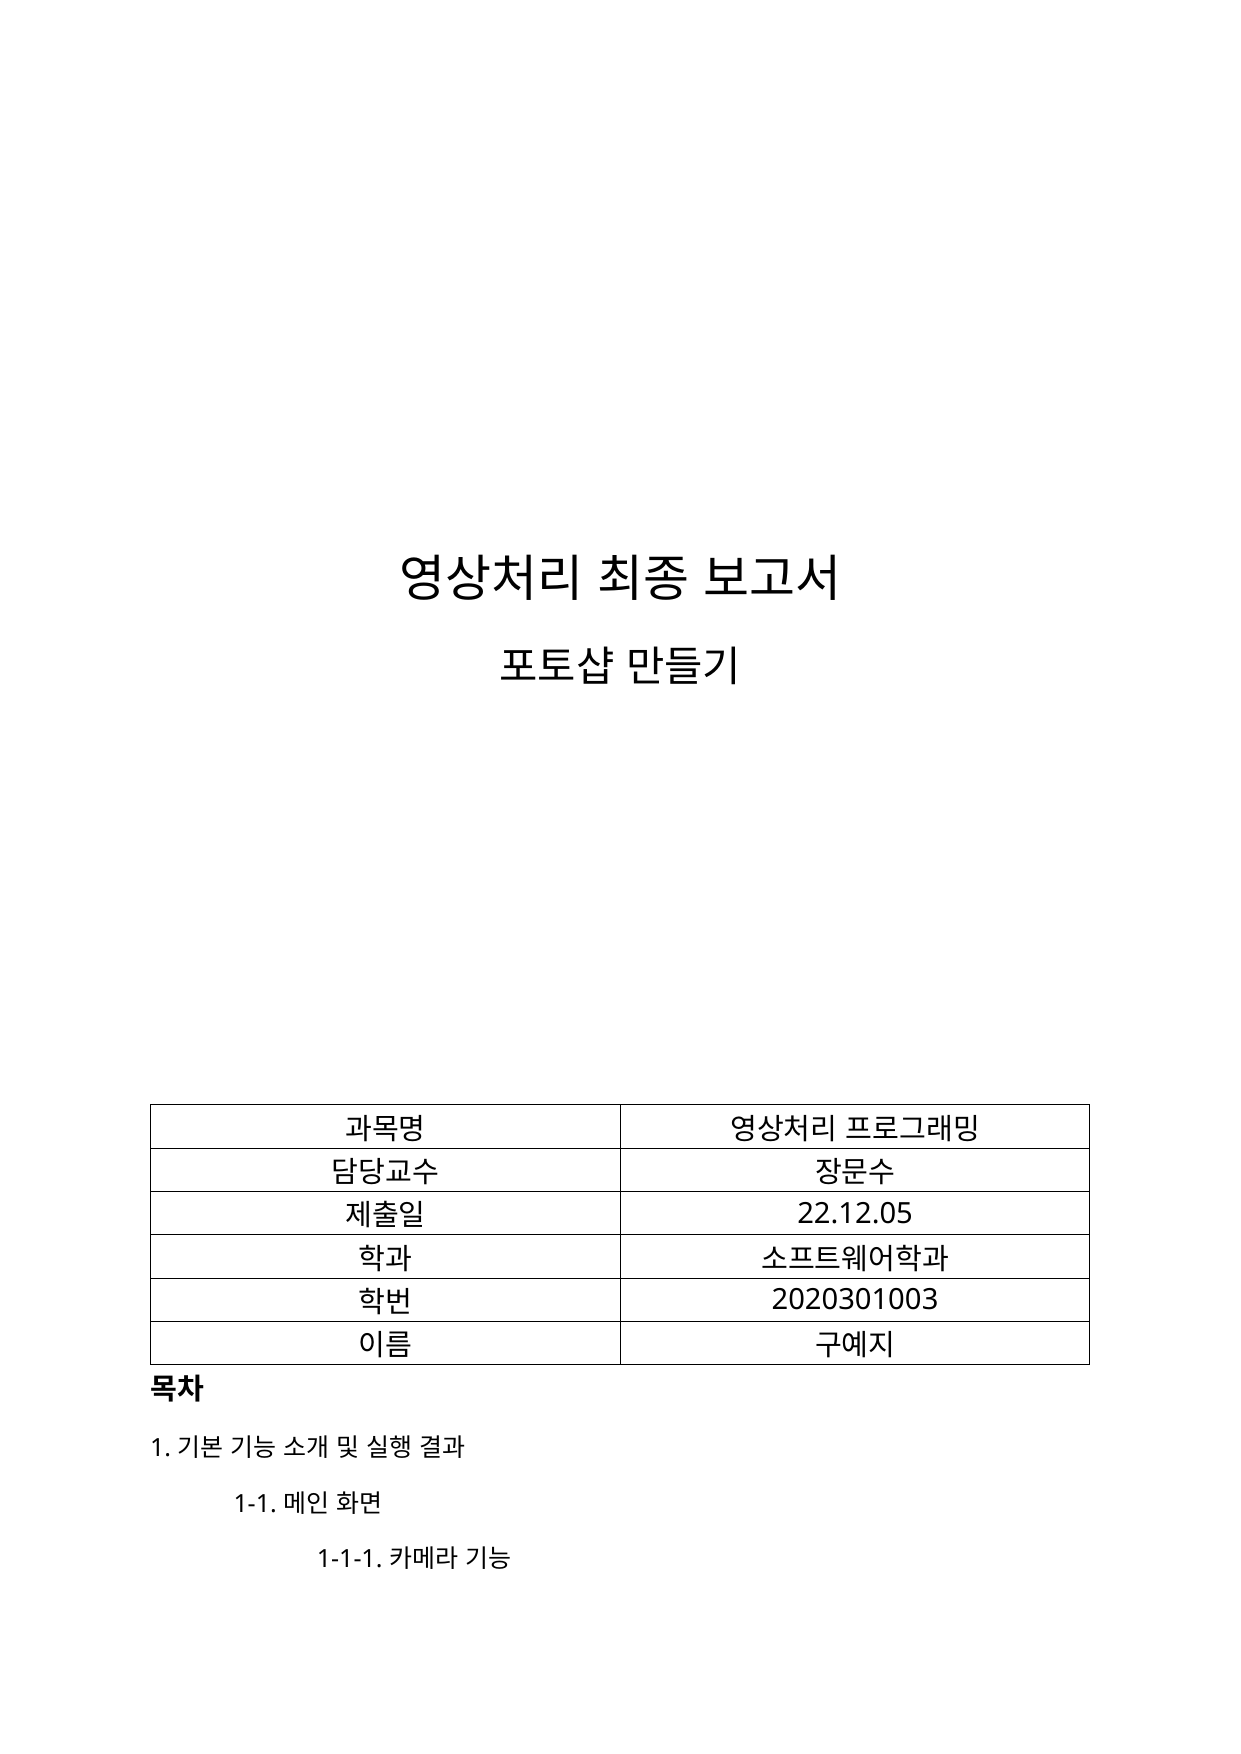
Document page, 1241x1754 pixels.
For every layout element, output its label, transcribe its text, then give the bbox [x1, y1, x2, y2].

table_cell 학과 [151, 1235, 620, 1277]
table_cell 소프트웨어학과 [621, 1235, 1089, 1277]
table_cell 이름 [151, 1322, 620, 1364]
table_cell 담당교수 [151, 1149, 620, 1191]
table_cell 장문수 [621, 1149, 1089, 1191]
table_cell 제출일 [151, 1192, 620, 1234]
text 포토샵 만들기 [150, 633, 1090, 693]
table_header 영상처리 프로그래밍 [621, 1105, 1089, 1147]
table_header 과목명 [151, 1105, 620, 1147]
table_cell 구예지 [621, 1322, 1089, 1364]
table_cell 2020301003 [621, 1279, 1089, 1321]
text 1-1-1. 카메라 기능 [150, 1539, 1090, 1575]
table_cell 22.12.05 [621, 1192, 1089, 1234]
table_cell 학번 [151, 1279, 620, 1321]
text 1. 기본 기능 소개 및 실행 결과 [150, 1427, 1090, 1464]
text 영상처리 최종 보고서 [150, 538, 1090, 610]
text 1-1. 메인 화면 [150, 1483, 1090, 1519]
text 목차 [150, 1365, 1090, 1407]
